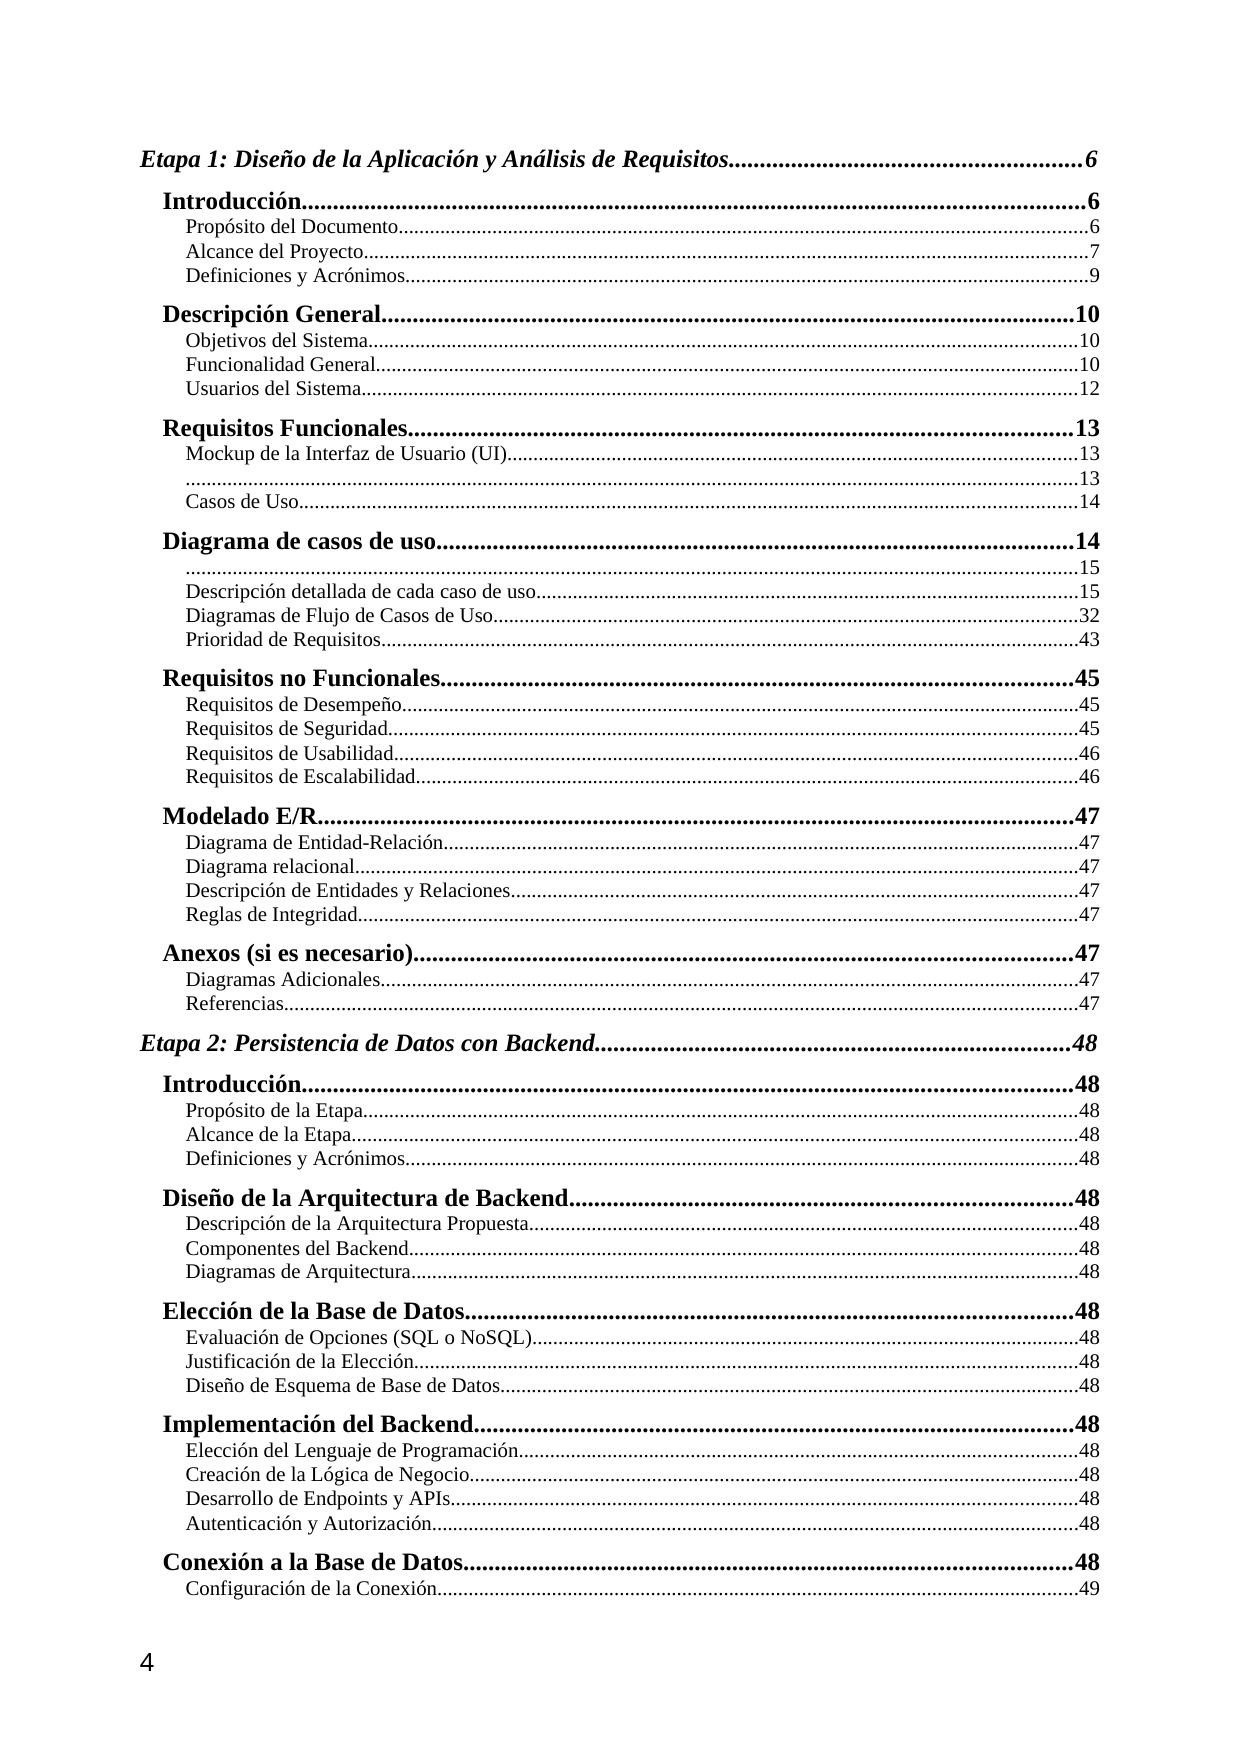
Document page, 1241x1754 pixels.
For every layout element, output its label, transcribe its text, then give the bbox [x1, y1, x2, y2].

text Requisitos de Seguridad 45 [185, 716, 1101, 740]
text Diseño de Esquema de Base de Datos 48 [185, 1373, 1101, 1397]
text Conexión a la Base de Datos 48 [162, 1547, 1101, 1576]
text Propósito de la Etapa 48 [185, 1098, 1101, 1122]
text Referencias 47 [185, 991, 1101, 1015]
text Requisitos de Escalabilidad 46 [185, 764, 1101, 788]
text Requisitos de Desempeño 45 [185, 692, 1101, 716]
text Justificación de la Elección 48 [185, 1349, 1101, 1373]
text Casos de Uso 14 [185, 489, 1101, 513]
text Propósito del Documento 6 [185, 214, 1101, 238]
text Prioridad de Requisitos 43 [185, 627, 1101, 651]
text Alcance de la Etapa 48 [185, 1122, 1101, 1146]
text Reglas de Integridad 47 [185, 902, 1101, 926]
text Usuarios del Sistema 12 [185, 376, 1101, 400]
text Descripción detallada de cada caso de uso 15 [185, 579, 1101, 603]
text Elección de la Base de Datos 48 [162, 1296, 1101, 1325]
text Componentes del Backend 48 [185, 1235, 1101, 1259]
text Desarrollo de Endpoints y APIs 48 [185, 1486, 1101, 1510]
text Diagramas Adicionales 47 [185, 967, 1101, 991]
text Diagramas de Arquitectura 48 [185, 1259, 1101, 1283]
text Creación de la Lógica de Negocio 48 [185, 1462, 1101, 1486]
text 15 [185, 555, 1101, 579]
text Configuración de la Conexión 49 [185, 1576, 1101, 1600]
text Requisitos de Usabilidad 46 [185, 740, 1101, 764]
text 13 [185, 465, 1101, 489]
text Elección del Lenguaje de Programación 48 [185, 1438, 1101, 1462]
text Implementación del Backend 48 [162, 1409, 1101, 1438]
text Modelado E/R 47 [162, 801, 1101, 830]
text Diagramas de Flujo de Casos de Uso 32 [185, 603, 1101, 627]
text Requisitos no Funcionales 45 [162, 663, 1101, 692]
text Diagrama de casos de uso 14 [162, 526, 1101, 555]
text Definiciones y Acrónimos 48 [185, 1146, 1101, 1170]
text Alcance del Proyecto 7 [185, 238, 1101, 263]
text Requisitos Funcionales 13 [162, 413, 1101, 441]
text Mockup de la Interfaz de Usuario (UI) 13 [185, 441, 1101, 465]
text Diagrama de Entidad-Relación 47 [185, 830, 1101, 854]
text Anexos (si es necesario) 47 [162, 938, 1101, 967]
text Descripción de la Arquitectura Propuesta 48 [185, 1211, 1101, 1235]
text Etapa 2: Persistencia de Datos con Backend 48 [139, 1028, 1101, 1057]
text Definiciones y Acrónimos 9 [185, 263, 1101, 287]
text Introducción 48 [162, 1069, 1101, 1098]
text Diseño de la Arquitectura de Backend 48 [162, 1183, 1101, 1211]
text Introducción 6 [162, 186, 1101, 214]
text Objetivos del Sistema 10 [185, 328, 1101, 352]
text Diagrama relacional 47 [185, 854, 1101, 878]
text Etapa 1: Diseño de la Aplicación y Análisis de Requisitos 6 [139, 144, 1101, 173]
text Descripción General 10 [162, 299, 1101, 328]
text Funcionalidad General 10 [185, 352, 1101, 376]
text Evaluación de Opciones (SQL o NoSQL) 48 [185, 1325, 1101, 1349]
text Descripción de Entidades y Relaciones 47 [185, 878, 1101, 902]
text Autenticación y Autorización 48 [185, 1510, 1101, 1534]
